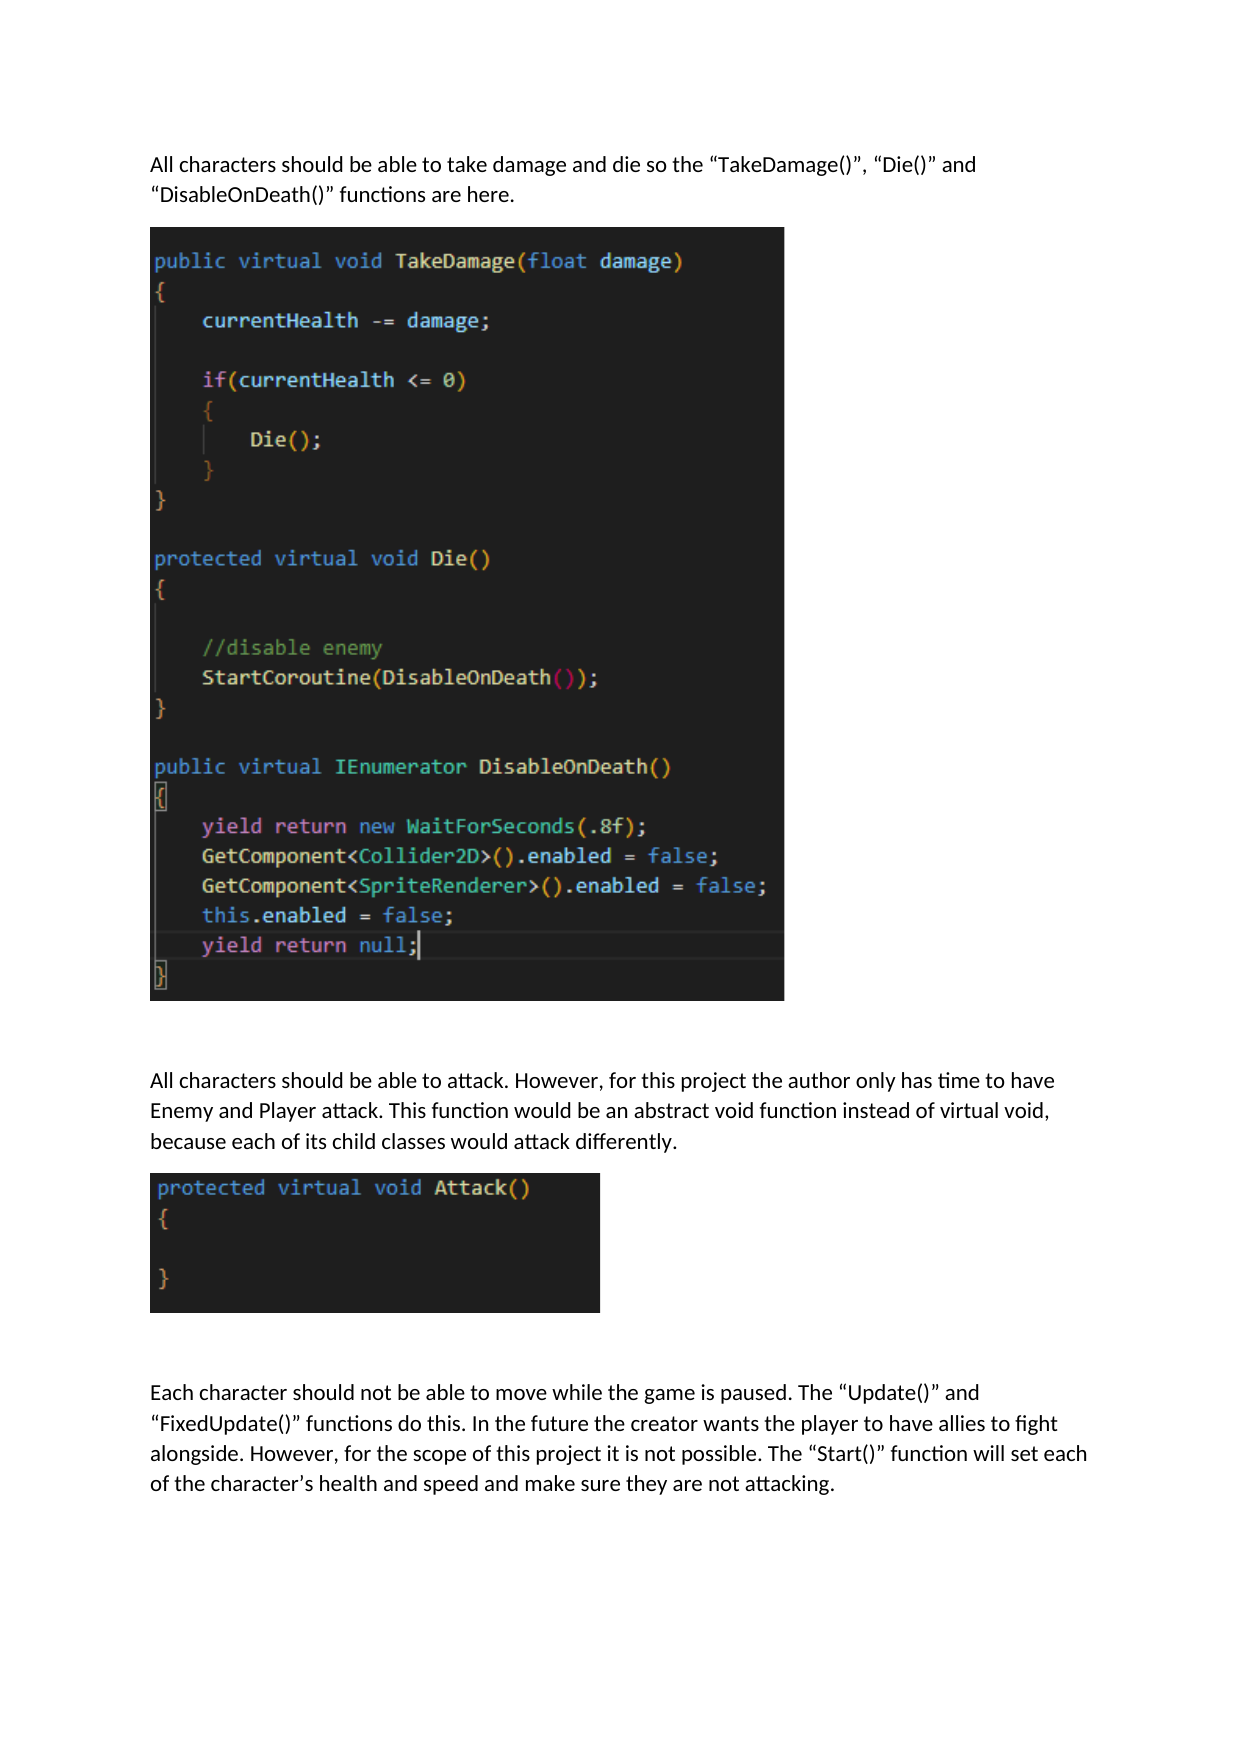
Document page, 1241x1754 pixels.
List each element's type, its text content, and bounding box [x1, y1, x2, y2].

text Each character should not be able to move while the game is paused. The “Update()” and “FixedUpdate()” functions do this. In the future the creator wants the player to have allies to fight alongside. However, for the scope of this project it is not possible. The “Start()” function will set each of the character’s health and speed and make sure they are not attacking. [150, 1378, 1090, 1497]
picture [150, 227, 785, 1001]
text All characters should be able to attack. However, for this project the author only has time to have Enemy and Player attack. This function would be an abstract void function instead of virtual void, because each of its child classes would attack differently. [150, 1066, 1090, 1155]
picture [150, 1173, 600, 1313]
text All characters should be able to take damage and die so the “TakeDamage()”, “Die()” and “DisableOnDeath()” functions are here. [150, 150, 1090, 208]
